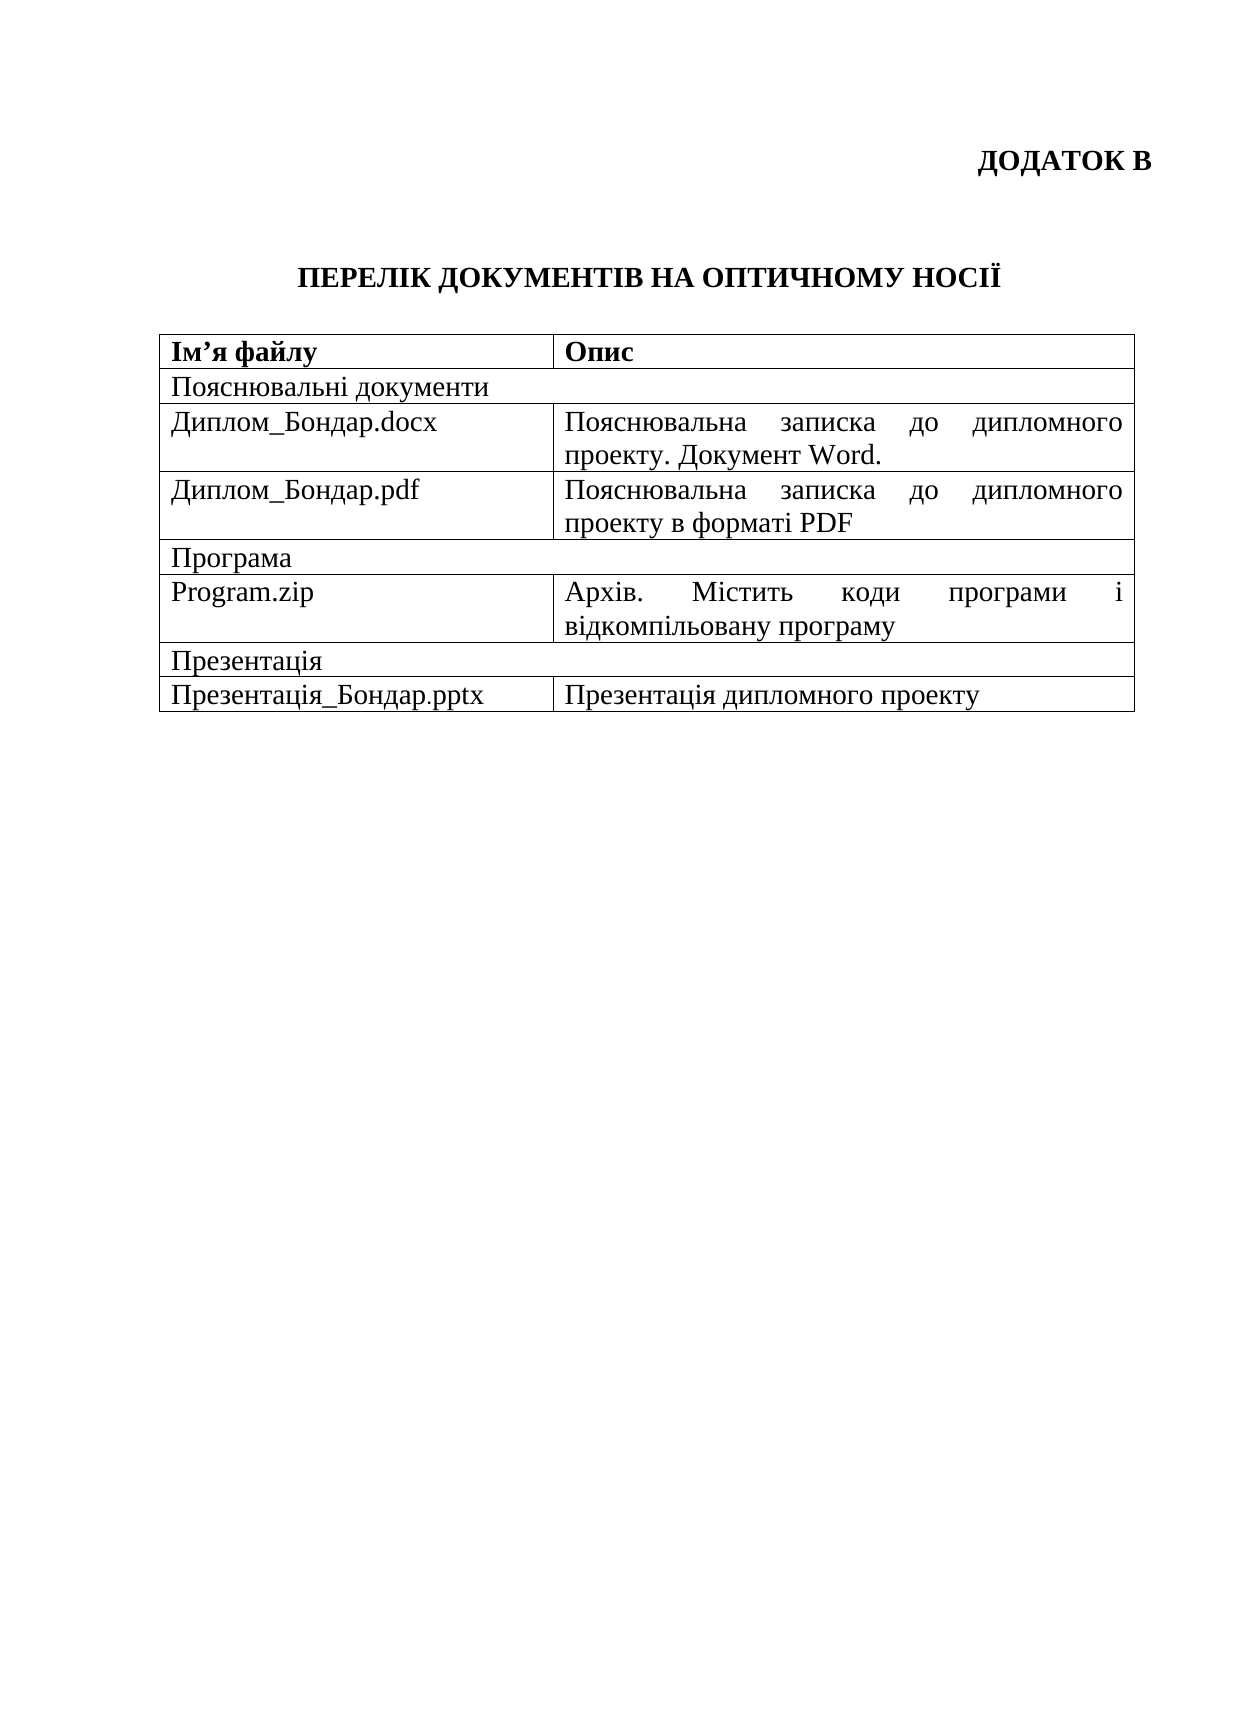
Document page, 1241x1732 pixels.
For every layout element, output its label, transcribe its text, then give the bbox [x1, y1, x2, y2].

table_header Ім’я файлу [160, 335, 553, 368]
table_cell Програма [160, 540, 1134, 573]
text ПереЛІК документІВ на оптичному НосІЇ [148, 260, 1152, 294]
table_header Опис [554, 335, 1134, 368]
table_cell Презентація [160, 643, 1134, 676]
table_cell Пояснювальні документи [160, 369, 1134, 403]
table_cell Пояснювальна записка до дипломного проекту в форматі PDF [554, 472, 1134, 539]
table_cell Презентація дипломного проекту [554, 677, 1134, 711]
table_cell Диплом_Бондар.pdf [160, 472, 553, 539]
text ДОДАТОК В [148, 143, 1152, 177]
table_cell Program.zip [160, 575, 553, 642]
table_cell Презентація_Бондар.pptx [160, 677, 553, 711]
table_cell Пояснювальна записка до дипломного проекту. Документ Word. [554, 404, 1134, 471]
table_cell Диплом_Бондар.docx [160, 404, 553, 471]
table_cell Архів. Містить коди програми і відкомпільовану програму [554, 575, 1134, 642]
